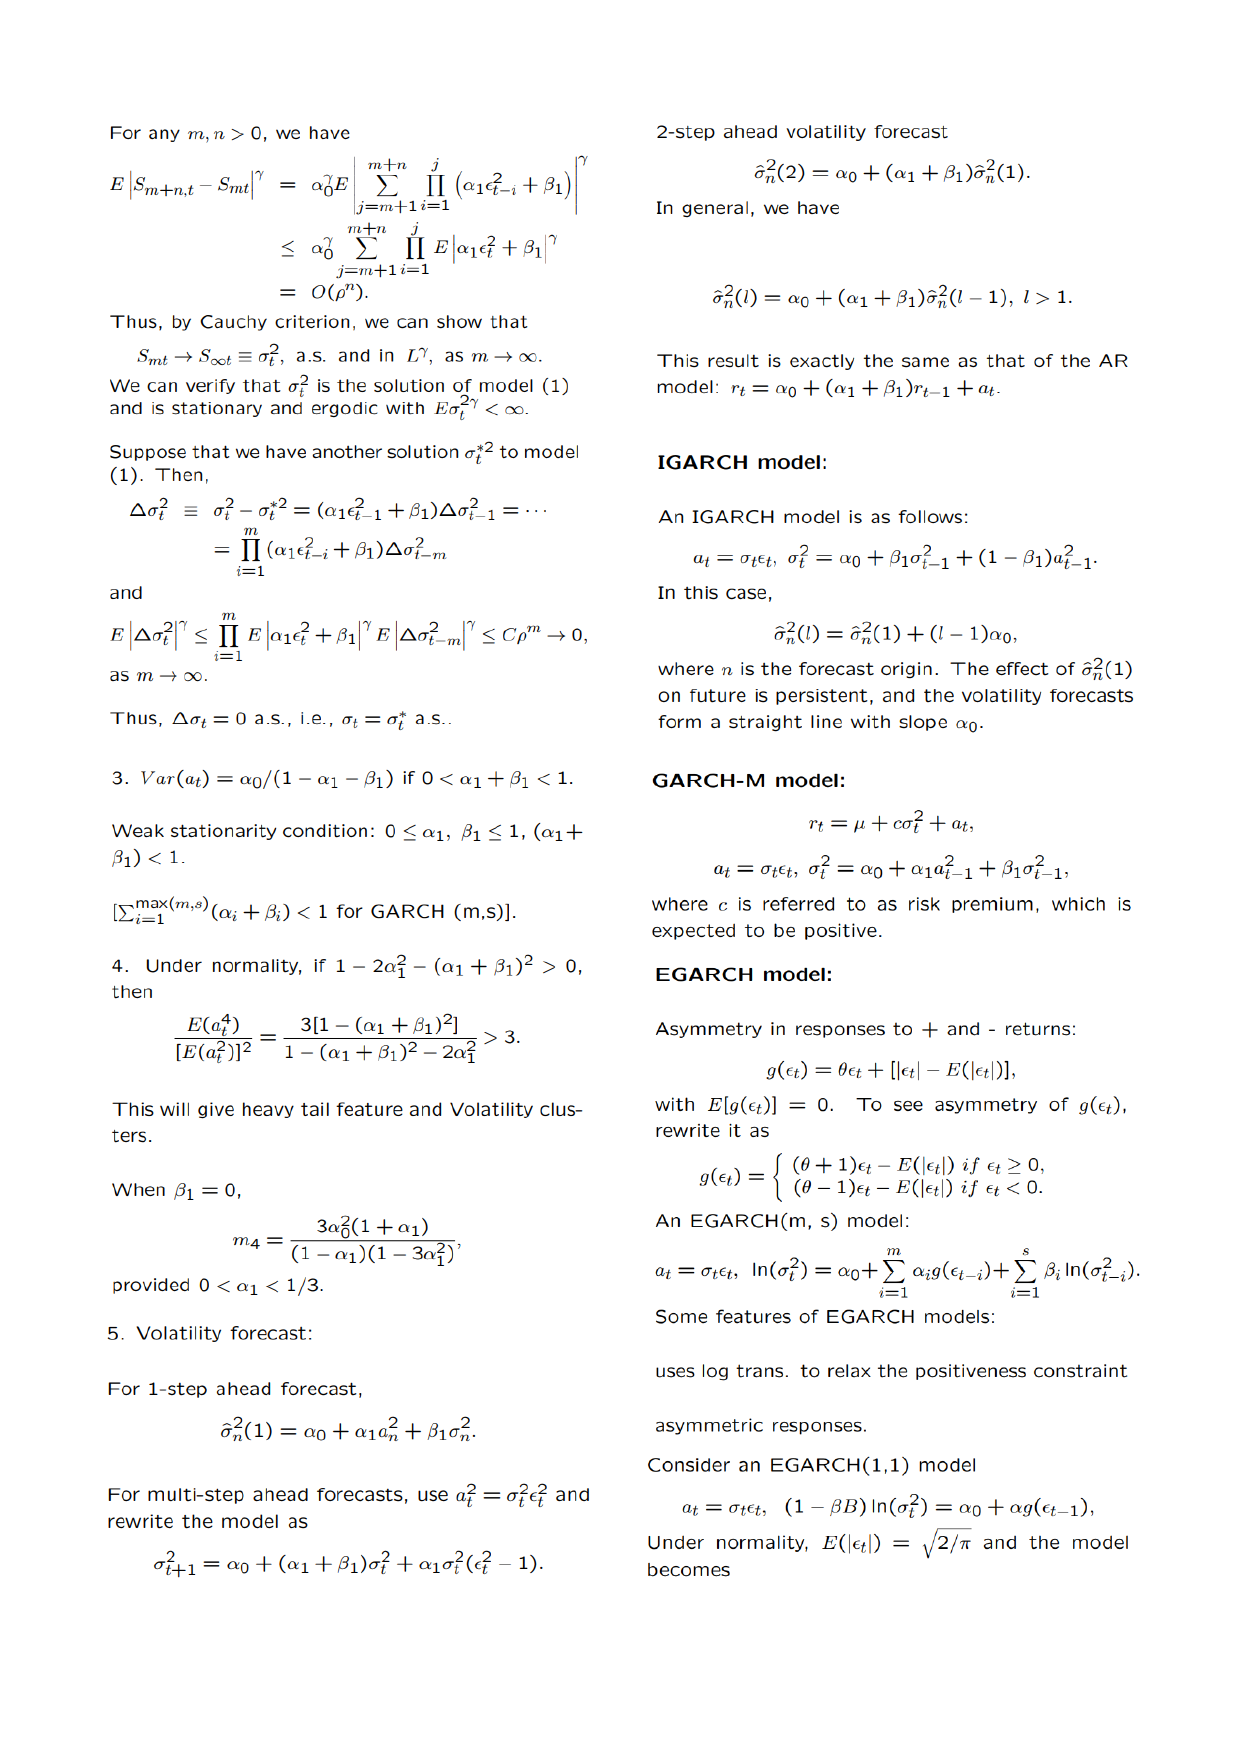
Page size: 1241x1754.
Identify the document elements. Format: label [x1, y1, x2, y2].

picture [100, 763, 598, 1301]
picture [642, 438, 1140, 740]
picture [642, 958, 1140, 1439]
picture [100, 1315, 598, 1590]
picture [642, 113, 1140, 408]
picture [100, 113, 598, 734]
picture [642, 1445, 1140, 1581]
picture [642, 763, 1140, 943]
